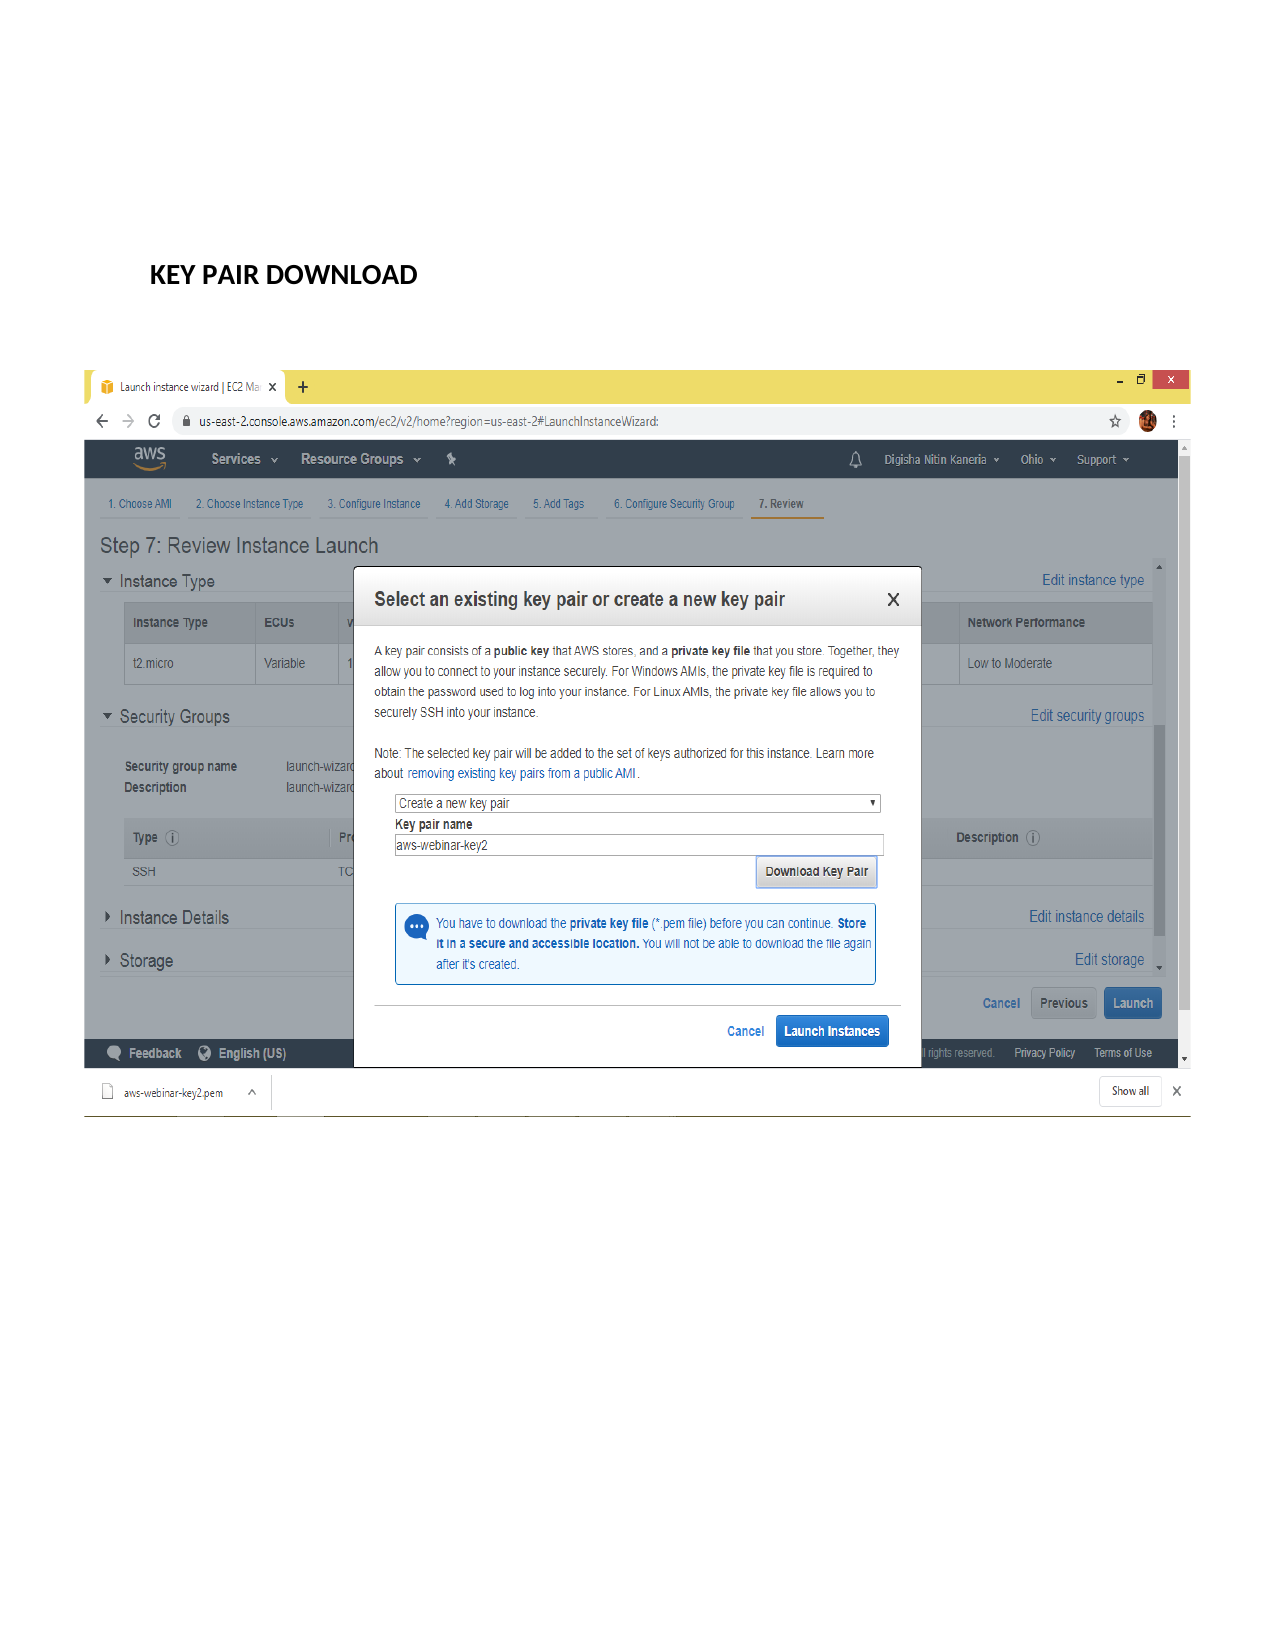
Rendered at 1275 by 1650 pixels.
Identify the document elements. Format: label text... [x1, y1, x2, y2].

text KEY PAIR DOWNLOAD [150, 256, 1125, 292]
picture [84, 370, 1191, 1117]
